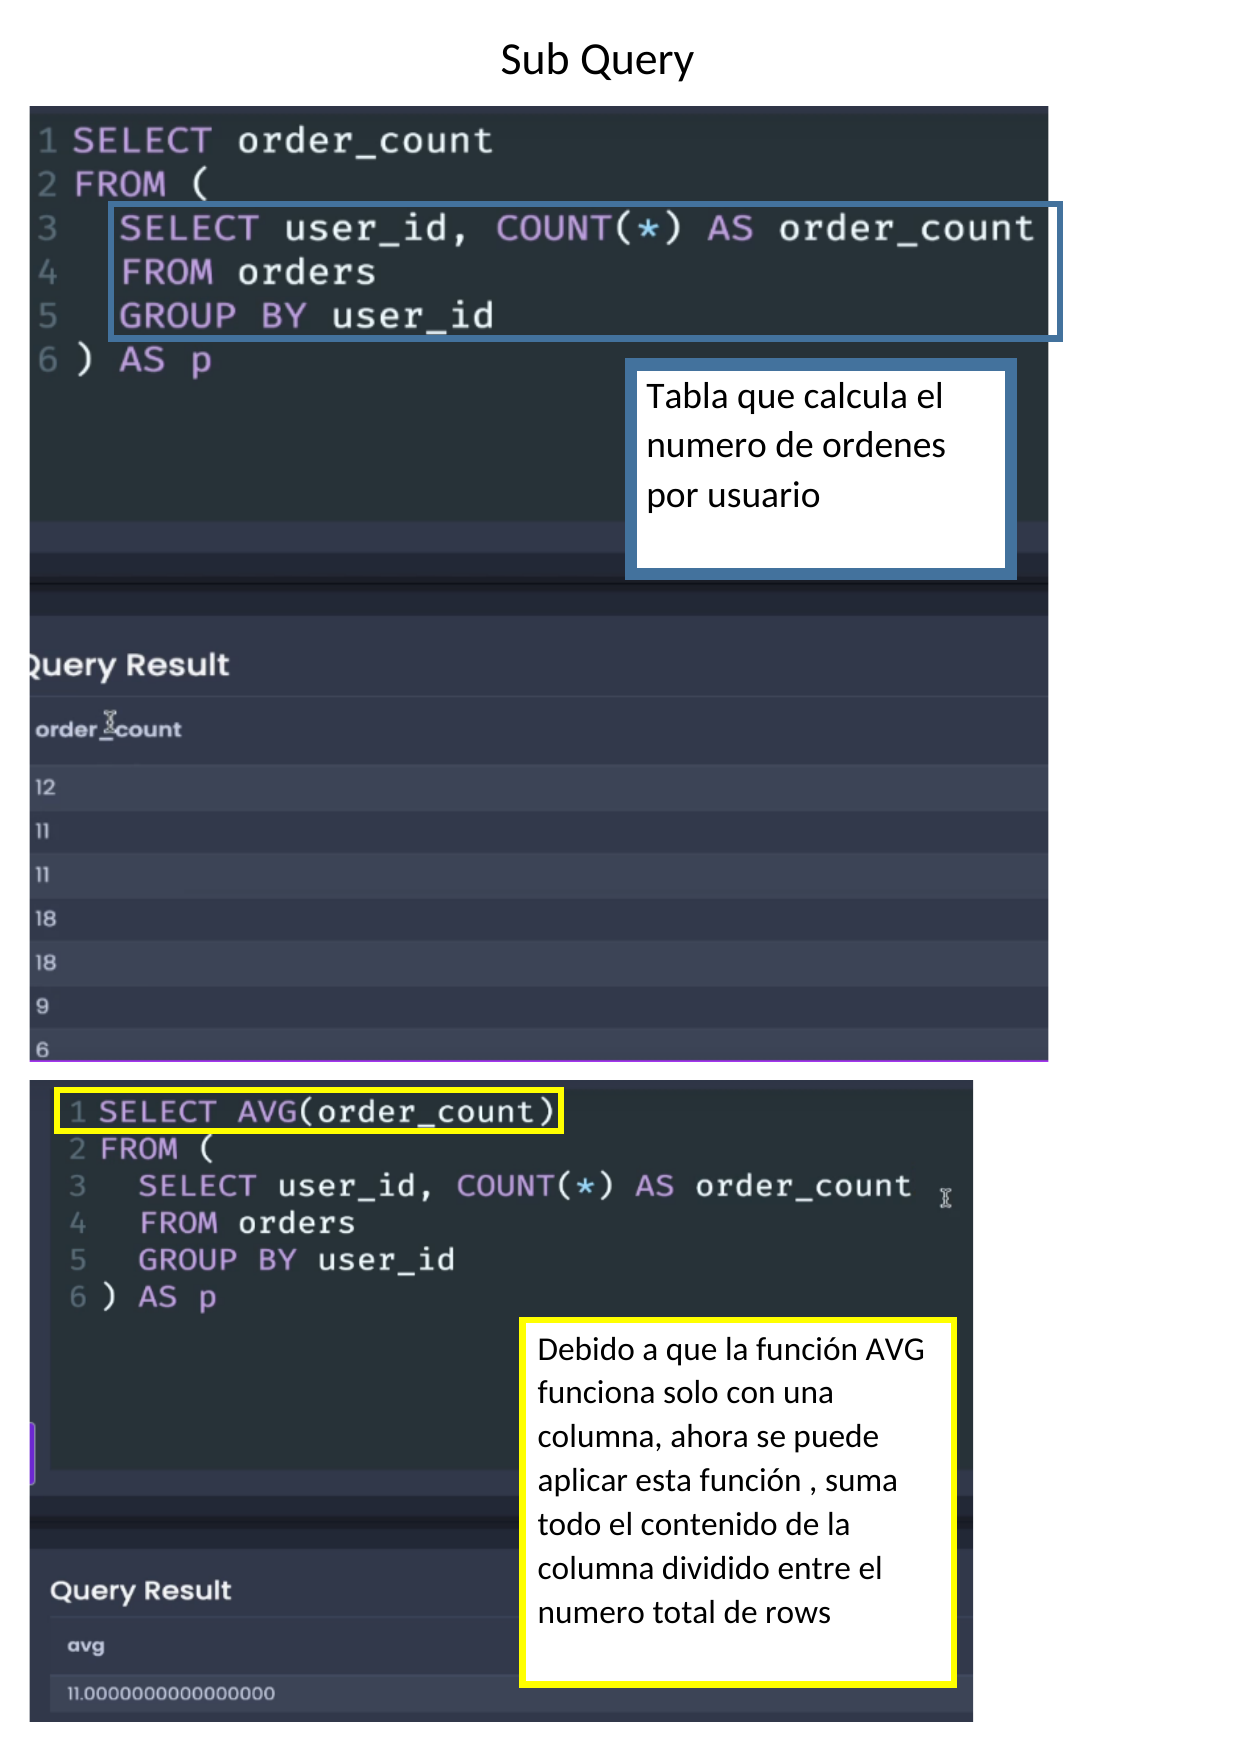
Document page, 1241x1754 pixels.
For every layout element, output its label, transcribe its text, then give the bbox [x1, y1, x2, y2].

picture [114, 207, 1049, 335]
picture [29, 1080, 974, 1722]
picture [29, 106, 1049, 1062]
text Sub Query [29, 29, 1165, 86]
